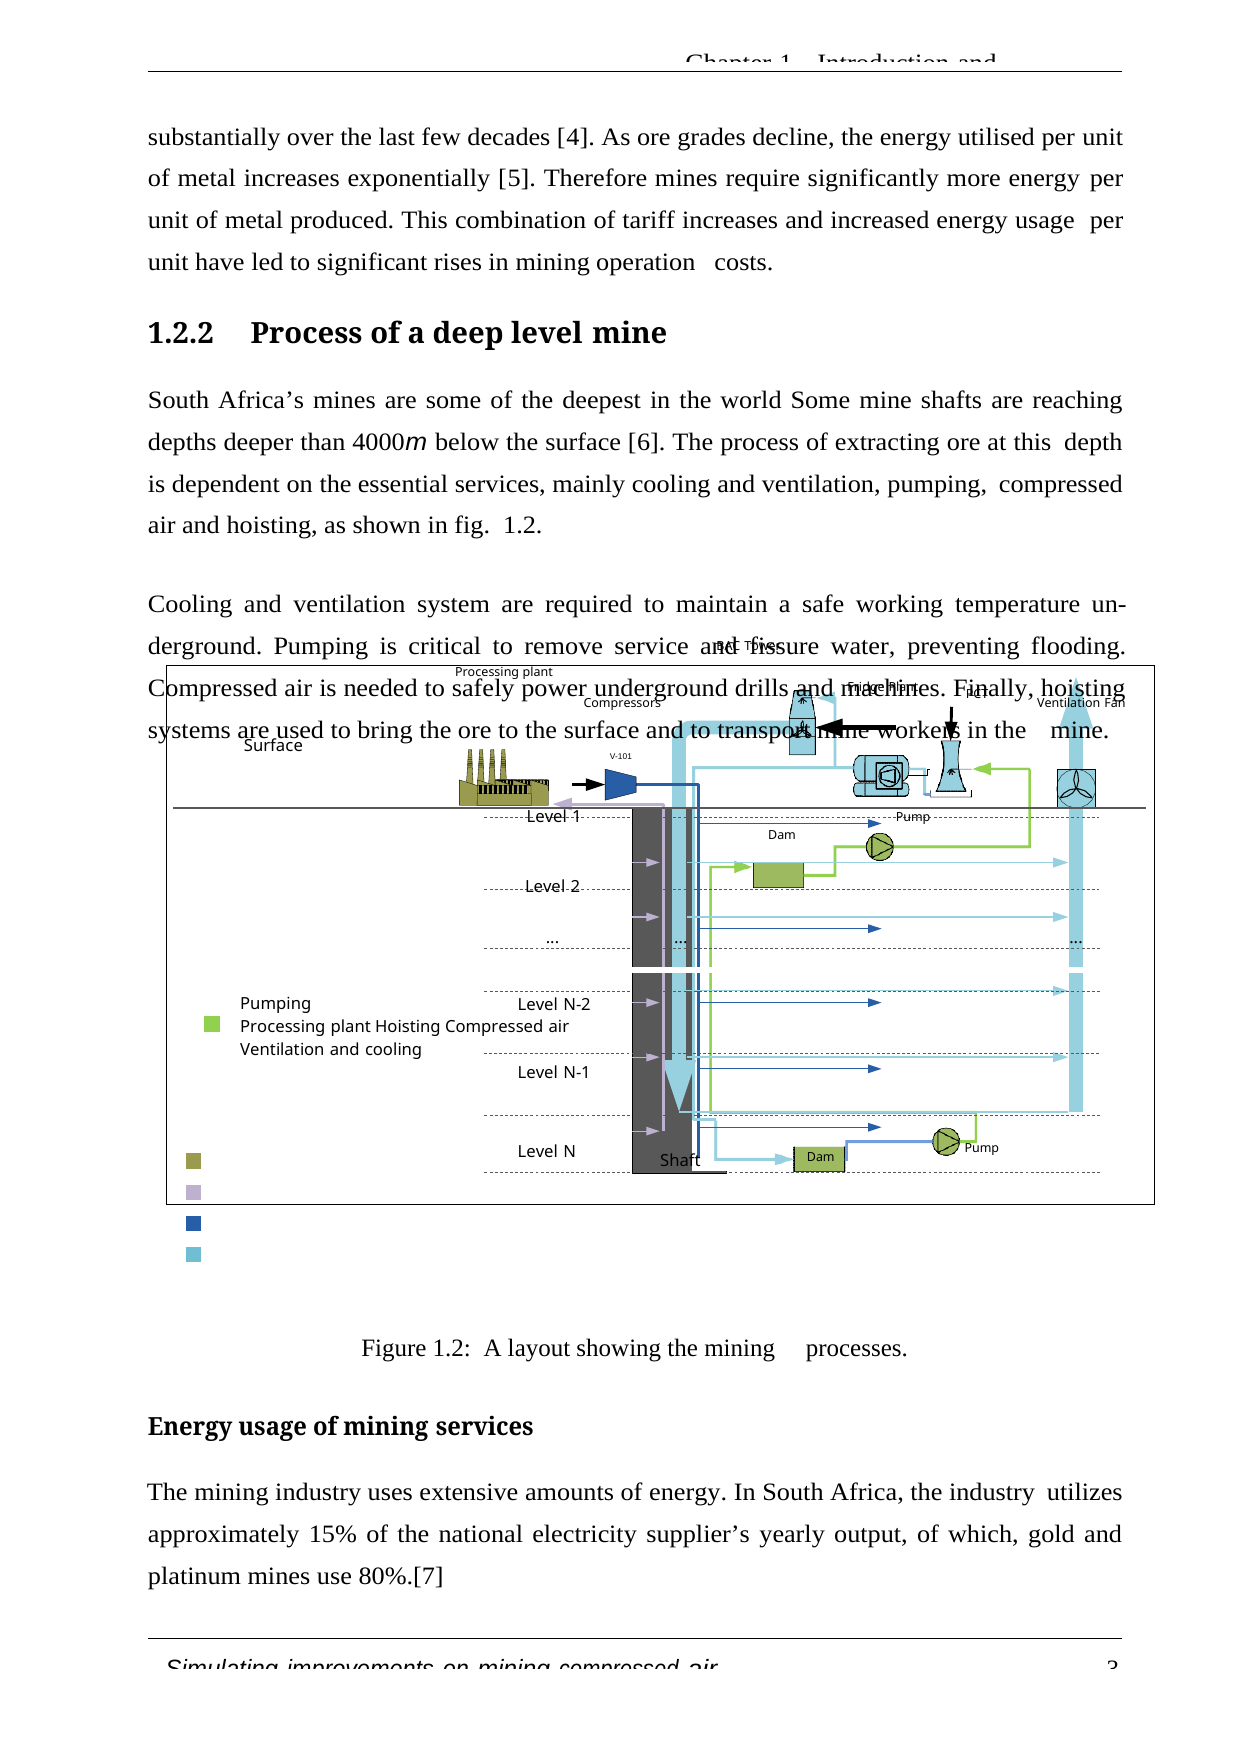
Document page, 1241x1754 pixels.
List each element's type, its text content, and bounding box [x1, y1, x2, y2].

picture [700, 991, 1031, 1056]
picture [692, 863, 697, 916]
subtitle Energy usage of mining services [148, 1408, 1148, 1442]
picture [692, 744, 1031, 807]
text The mining industry uses extensive amounts of energy. In South Africa, the industry utilizes approximately 15% of the national electricity supplier’s yearly output, of which, gold and platinum mines use 80%.[7] [147, 1477, 1122, 1590]
picture [692, 1113, 1031, 1172]
picture [700, 1058, 1031, 1111]
picture [692, 786, 697, 807]
picture [692, 918, 697, 967]
picture [692, 809, 697, 862]
text Figure 1.2: A layout showing the mining processes. [361, 1333, 1124, 1362]
subtitle Process of a deep level mine [148, 312, 1148, 352]
text substantially over the last few decades [4]. As ore grades decline, the energy utilised per unit of metal increases exponentially [5]. Therefore mines require significantly more energy per unit of metal produced. This combination of tariff increases and increased energy usage per unit have led to significant rises in mining operation costs. [148, 122, 1123, 276]
picture [700, 918, 1031, 990]
text Cooling and ventilation system are required to maintain a safe working temperature un- derground. Pumping is critical to remove service and fissure water, preventing flooding. Compressed air is needed to safely power underground drills and machines. Finally, hoisting systems are used to bring the ore to the surface and to transport mine workers in the mine. [148, 589, 1127, 744]
picture [692, 1121, 697, 1157]
picture [700, 863, 1031, 916]
picture [700, 809, 1031, 862]
text South Africa’s mines are some of the deepest in the world Some mine shafts are reaching depths deeper than 4000m below the surface [6]. The process of extracting ore at this depth is dependent on the essential services, mainly cooling and ventilation, pumping, compressed air and hoisting, as shown in fig. 1.2. [148, 386, 1122, 539]
